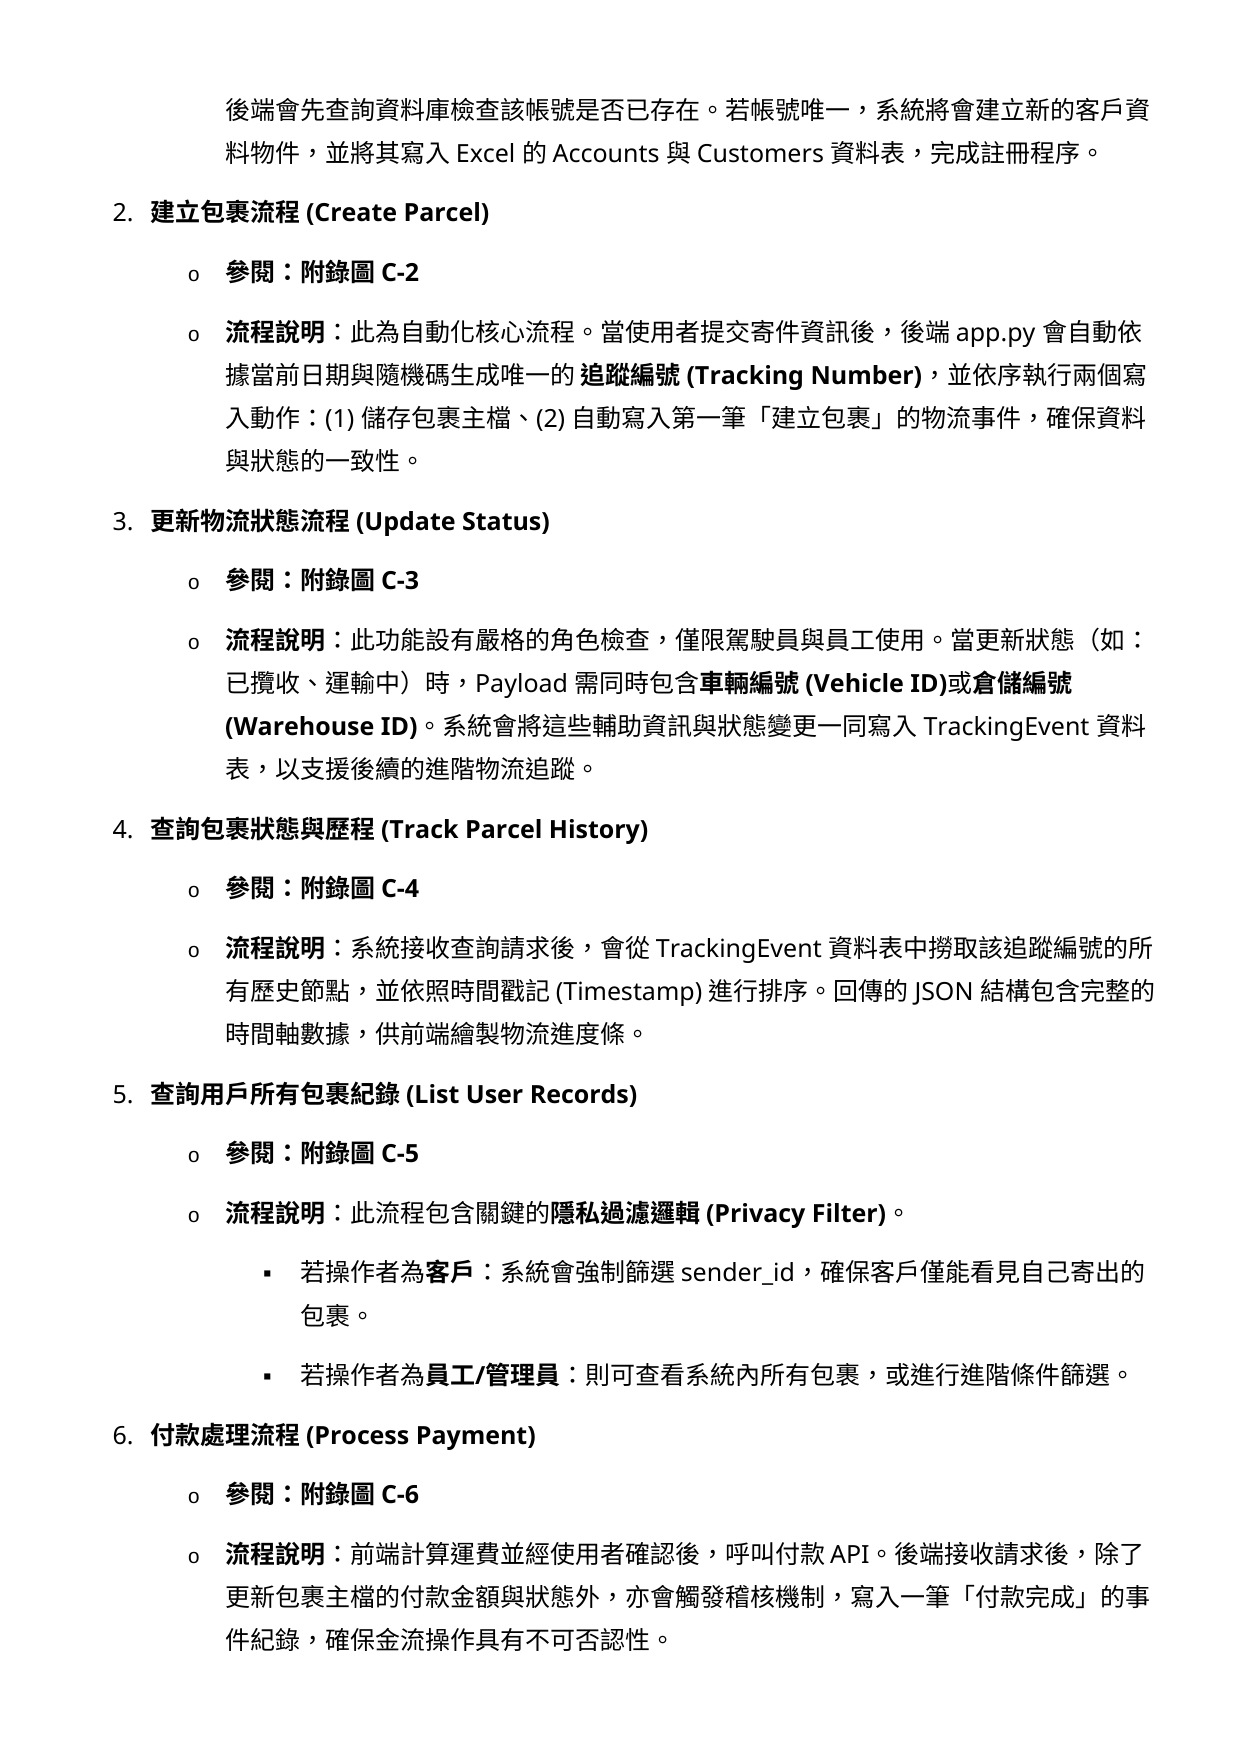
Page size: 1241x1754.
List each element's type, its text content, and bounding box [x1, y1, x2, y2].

list 流程說明：此流程包含關鍵的隱私過濾邏輯 (Privacy Filter)。 [187, 1193, 1165, 1230]
list 參閱：附錄圖 C-5 [187, 1133, 1165, 1171]
list 流程說明：此為自動化核心流程。當使用者提交寄件資訊後，後端 app.py 會自動依據當前日期與隨機碼生成唯一的 追蹤編號 (Tracking Number)，並依序執行兩個寫入動作：(1) 儲存包裹主檔、(2) 自動寫入第一筆「建立包裹」的物流事件，確保資料與狀態的一致性。 [187, 311, 1165, 478]
list 流程說明：此功能設有嚴格的角色檢查，僅限駕駛員與員工使用。當更新狀態（如：已攬收、運輸中）時，Payload 需同時包含車輛編號 (Vehicle ID)或倉儲編號 (Warehouse ID)。系統會將這些輔助資訊與狀態變更一同寫入 TrackingEvent 資料表，以支援後續的進階物流追蹤。 [187, 619, 1165, 786]
list 查詢用戶所有包裹紀錄 (List User Records) [112, 1073, 1165, 1111]
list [187, 89, 1165, 170]
list 更新物流狀態流程 (Update Status) [112, 500, 1165, 538]
list 流程說明：前端計算運費並經使用者確認後，呼叫付款API。後端接收請求後，除了更新包裹主檔的付款金額與狀態外，亦會觸發稽核機制，寫入一筆「付款完成」的事件紀錄，確保金流操作具有不可否認性。 [187, 1534, 1165, 1657]
list 參閱：附錄圖 C-4 [187, 868, 1165, 906]
list 參閱：附錄圖 C-3 [187, 560, 1165, 597]
list 若操作者為員工/管理員：則可查看系統內所有包裹，或進行進階條件篩選。 [262, 1355, 1165, 1392]
list 若操作者為客戶：系統會強制篩選 sender_id，確保客戶僅能看見自己寄出的包裹。 [262, 1252, 1165, 1333]
list 建立包裹流程 (Create Parcel) [112, 192, 1165, 230]
list 參閱：附錄圖 C-2 [187, 252, 1165, 289]
list 流程說明：系統接收查詢請求後，會從 TrackingEvent 資料表中撈取該追蹤編號的所有歷史節點，並依照時間戳記 (Timestamp) 進行排序。回傳的 JSON 結構包含完整的時間軸數據，供前端繪製物流進度條。 [187, 928, 1165, 1051]
list 參閱：附錄圖 C-6 [187, 1474, 1165, 1512]
list 付款處理流程 (Process Payment) [112, 1414, 1165, 1452]
list 查詢包裹狀態與歷程 (Track Parcel History) [112, 808, 1165, 846]
